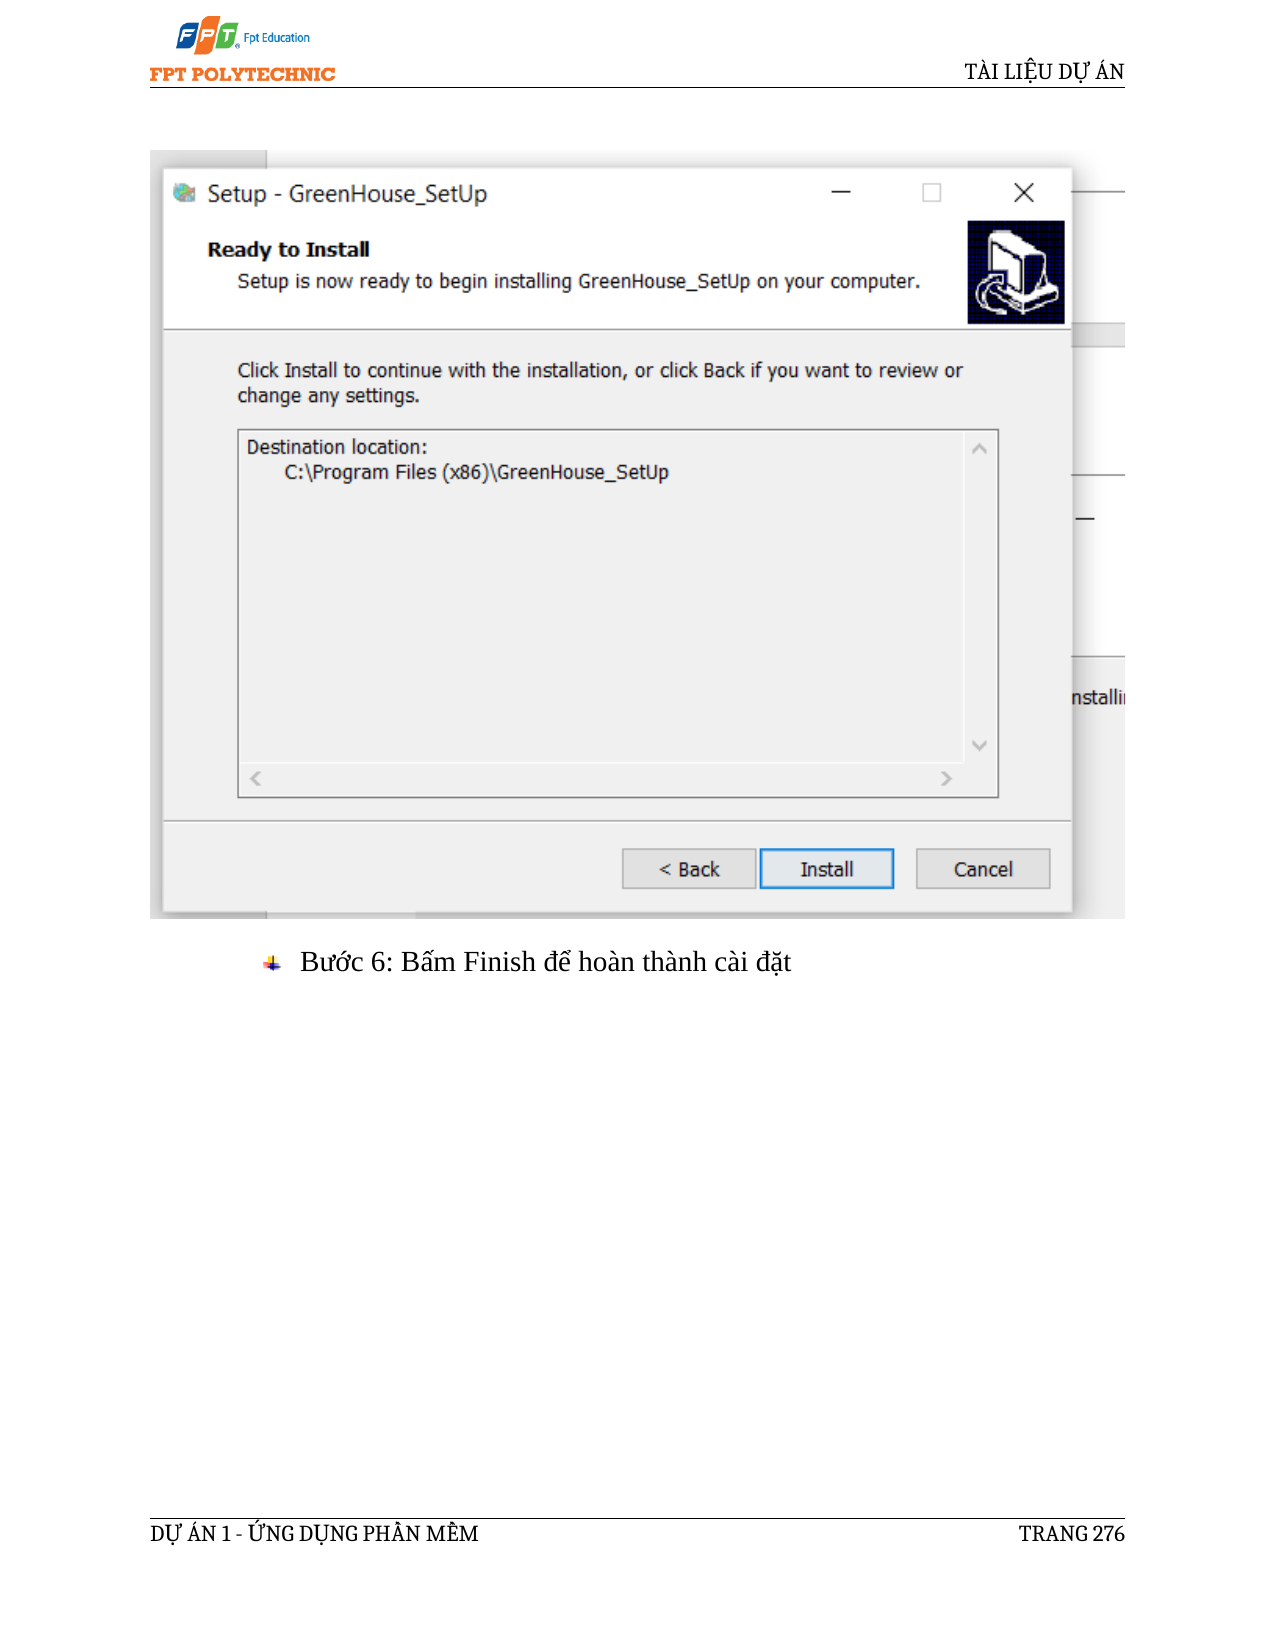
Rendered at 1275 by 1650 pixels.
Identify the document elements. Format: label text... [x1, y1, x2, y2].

picture [150, 150, 1125, 919]
picture [150, 16, 337, 81]
list Bước 6: Bấm Finish để hoàn thành cài đặt [262, 944, 1125, 977]
picture [263, 954, 281, 971]
